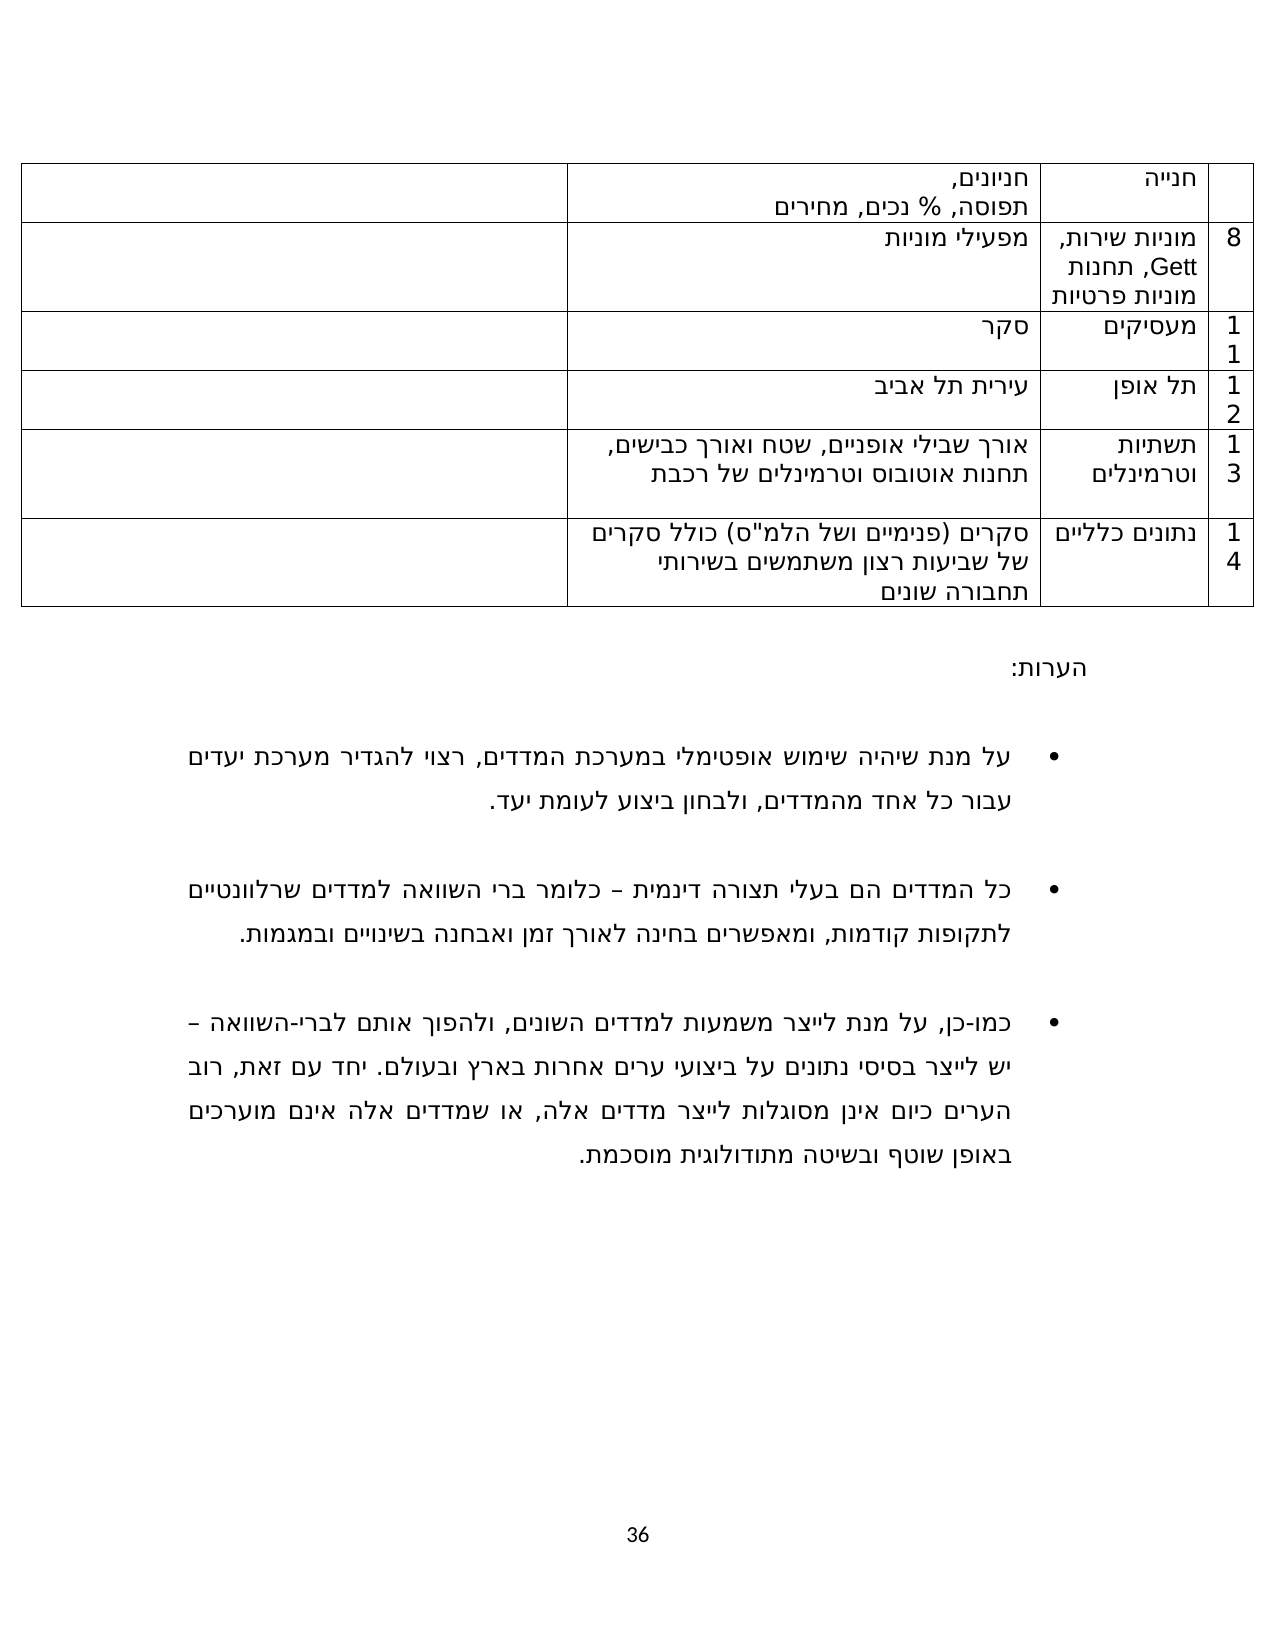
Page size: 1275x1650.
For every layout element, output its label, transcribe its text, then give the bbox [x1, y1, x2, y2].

table_cell סקרים (פנימיים ושל הלמ"ס) כולל סקרים של שביעות רצון משתמשים בשירותי תחבורה שונים [568, 519, 1040, 606]
list על מנת שיהיה שימוש אופטימלי במערכת המדדים, רצוי להגדיר מערכת יעדים עבור כל אחד מהמדדים, ולבחון ביצוע לעומת יעד. [187, 742, 1050, 815]
table_cell [22, 430, 567, 517]
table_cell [568, 164, 1040, 222]
table_cell [22, 312, 567, 370]
table_cell סקר [568, 312, 1040, 370]
table_cell בסיס נתוני חנייה [1041, 164, 1208, 222]
text הערות: [187, 653, 1087, 682]
table_cell אורך שבילי אופניים, שטח ואורך כבישים, תחנות אוטובוס וטרמינלים של רכבת [568, 430, 1040, 517]
table_cell תל אופן [1041, 371, 1208, 429]
table_cell 13 [1209, 430, 1253, 517]
table_cell 8 [1209, 223, 1253, 311]
table_cell 14 [1209, 519, 1253, 606]
table_cell מוניות שירות, Gett, תחנות מוניות פרטיות [1041, 223, 1208, 311]
table_cell תשתיות וטרמינלים [1041, 430, 1208, 517]
table_cell [22, 519, 567, 606]
table_cell [22, 371, 567, 429]
list כמו-כן, על מנת לייצר משמעות למדדים השונים, ולהפוך אותם לברי-השוואה – יש לייצר בסיסי נתונים על ביצועי ערים אחרות בארץ ובעולם. יחד עם זאת, רוב הערים כיום אינן מסוגלות לייצר מדדים אלה, או שמדדים אלה אינם מוערכים באופן שוטף ובשיטה מתודולוגית מוסכמת. [187, 1009, 1050, 1169]
table_cell 7 [1209, 164, 1253, 222]
table_cell [22, 223, 567, 311]
table_cell 12 [1209, 371, 1253, 429]
table_cell נתונים כלליים [1041, 519, 1208, 606]
table_cell מעסיקים [1041, 312, 1208, 370]
table_cell [22, 164, 567, 222]
table_cell מפעילי מוניות [568, 223, 1040, 311]
list כל המדדים הם בעלי תצורה דינמית – כלומר ברי השוואה למדדים שרלוונטיים לתקופות קודמות, ומאפשרים בחינה לאורך זמן ואבחנה בשינויים ובמגמות. [187, 875, 1050, 948]
table_cell 11 [1209, 312, 1253, 370]
table_cell עירית תל אביב [568, 371, 1040, 429]
